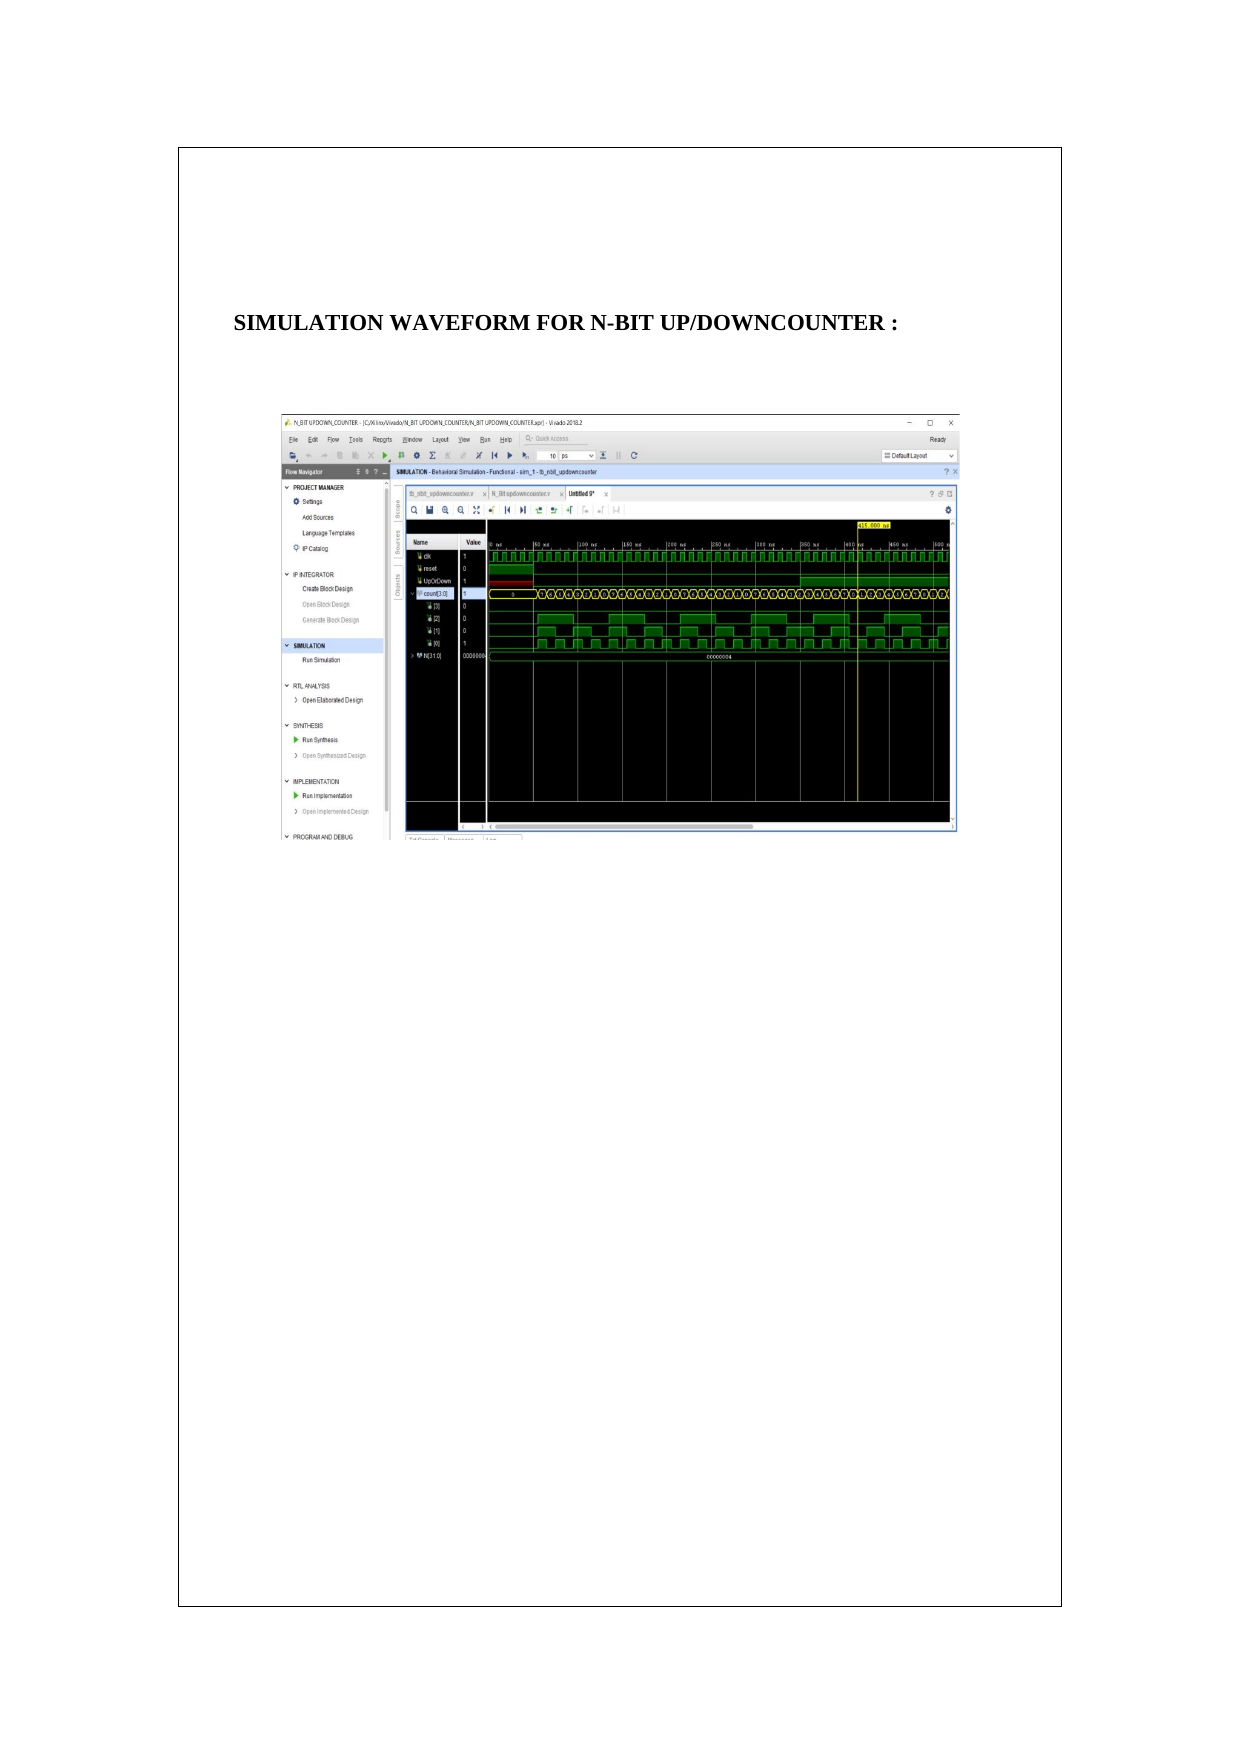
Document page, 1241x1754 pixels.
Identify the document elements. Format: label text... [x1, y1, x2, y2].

text SIMULATION WAVEFORM FOR N-BIT UP/DOWNCOUNTER : [233, 309, 1078, 335]
picture [281, 414, 960, 840]
